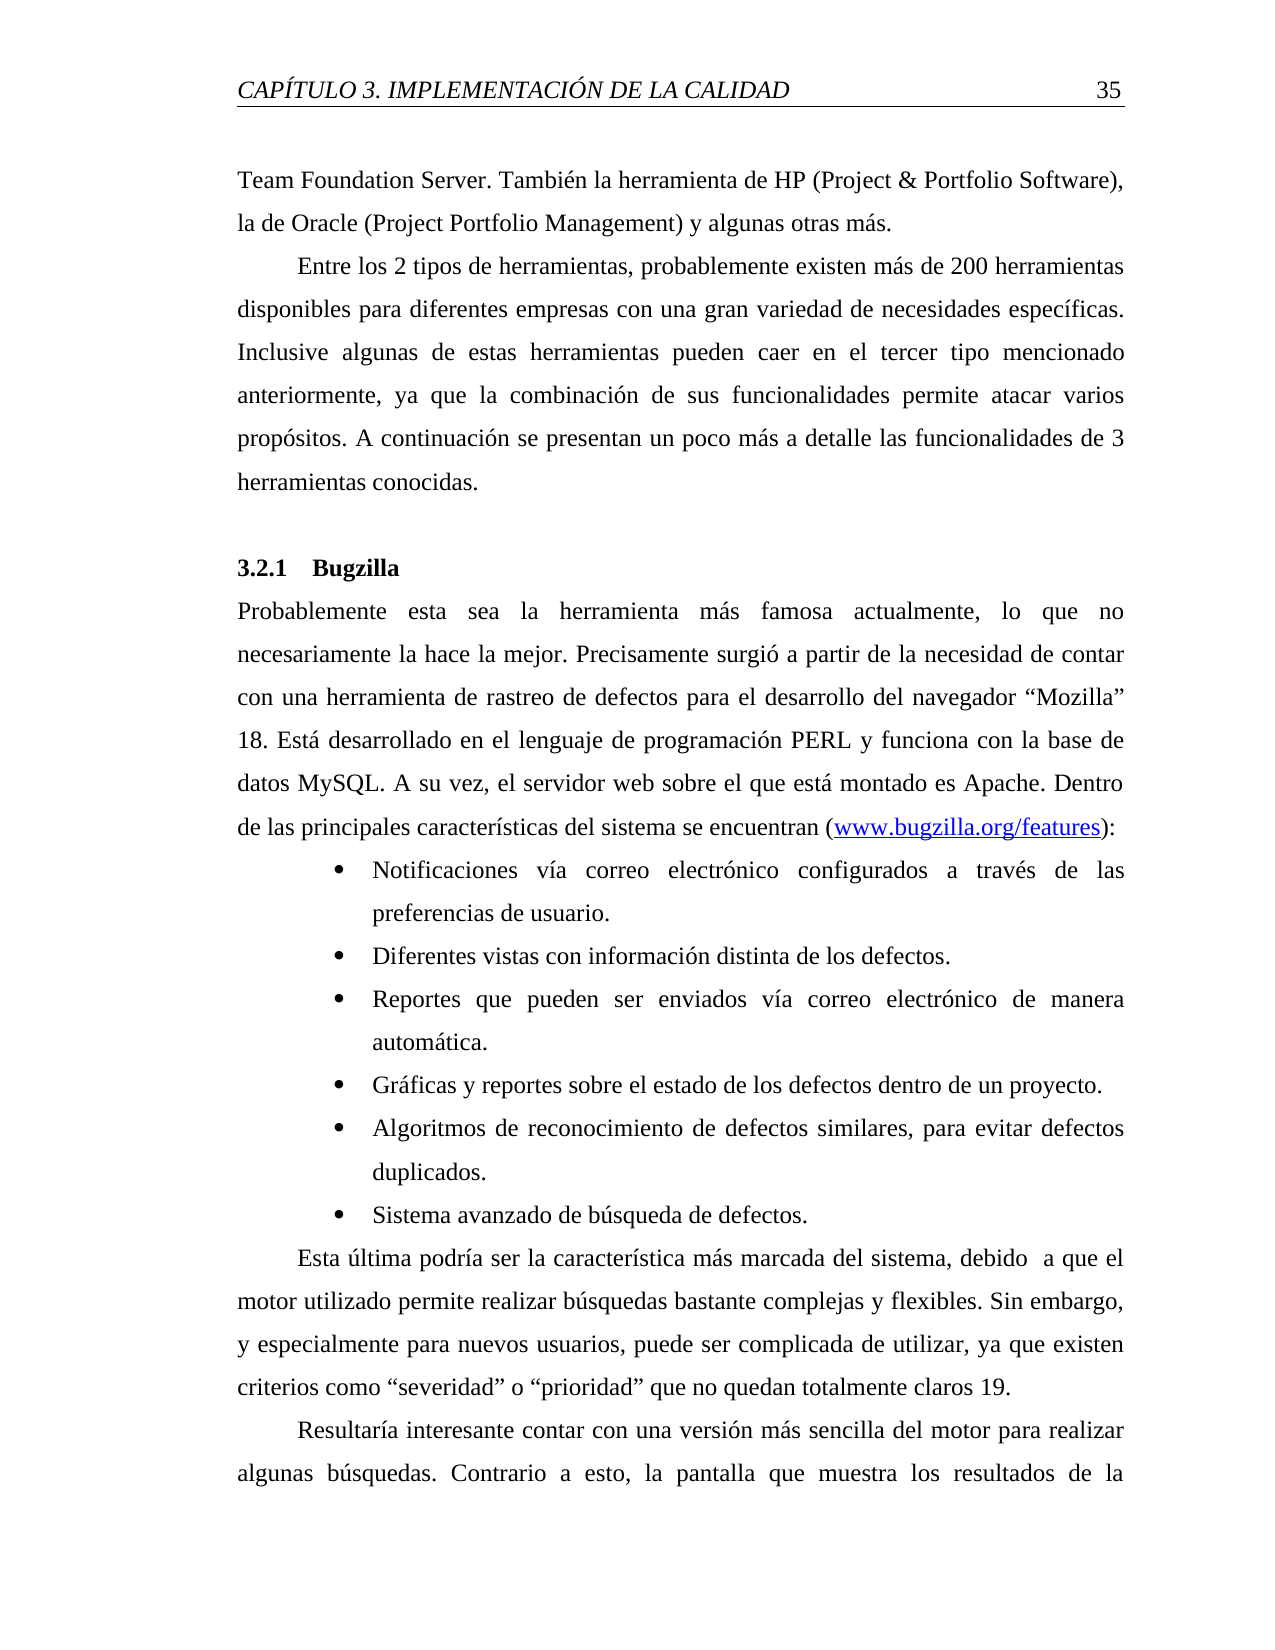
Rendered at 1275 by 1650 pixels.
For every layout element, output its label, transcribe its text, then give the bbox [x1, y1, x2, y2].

subtitle Bugzilla [237, 553, 1125, 582]
text Entre los 2 tipos de herramientas, probablemente existen más de 200 herramientas disponibles para diferentes empresas con una gran variedad de necesidades específicas. Inclusive algunas de estas herramientas pueden caer en el tercer tipo mencionado anteriormente, ya que la combinación de sus funcionalidades permite atacar varios propósitos. A continuación se presentan un poco más a detalle las funcionalidades de 3 herramientas conocidas. [237, 251, 1125, 495]
list Diferentes vistas con información distinta de los defectos. [334, 941, 1125, 970]
text Probablemente esta sea la herramienta más famosa actualmente, lo que no necesariamente la hace la mejor. Precisamente surgió a partir de la necesidad de contar con una herramienta de rastreo de defectos para el desarrollo del navegador “Mozilla” . Está desarrollado en el lenguaje de programación PERL y funciona con la base de datos MySQL. A su vez, el servidor web sobre el que está montado es Apache. Dentro de las principales características del sistema se encuentran (www.bugzilla.org/features): [237, 596, 1125, 840]
text Esta última podría ser la característica más marcada del sistema, debido a que el motor utilizado permite realizar búsquedas bastante complejas y flexibles. Sin embargo, y especialmente para nuevos usuarios, puede ser complicada de utilizar, ya que existen criterios como “severidad” o “prioridad” que no quedan totalmente claros . [237, 1243, 1125, 1401]
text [237, 1415, 1125, 1487]
list Algoritmos de reconocimiento de defectos similares, para evitar defectos duplicados. [334, 1113, 1125, 1185]
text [237, 165, 1125, 237]
list Reportes que pueden ser enviados vía correo electrónico de manera automática. [334, 984, 1125, 1056]
list Notificaciones vía correo electrónico configurados a través de las preferencias de usuario. [334, 855, 1125, 927]
list Gráficas y reportes sobre el estado de los defectos dentro de un proyecto. [334, 1070, 1125, 1099]
list Sistema avanzado de búsqueda de defectos. [334, 1200, 1125, 1228]
